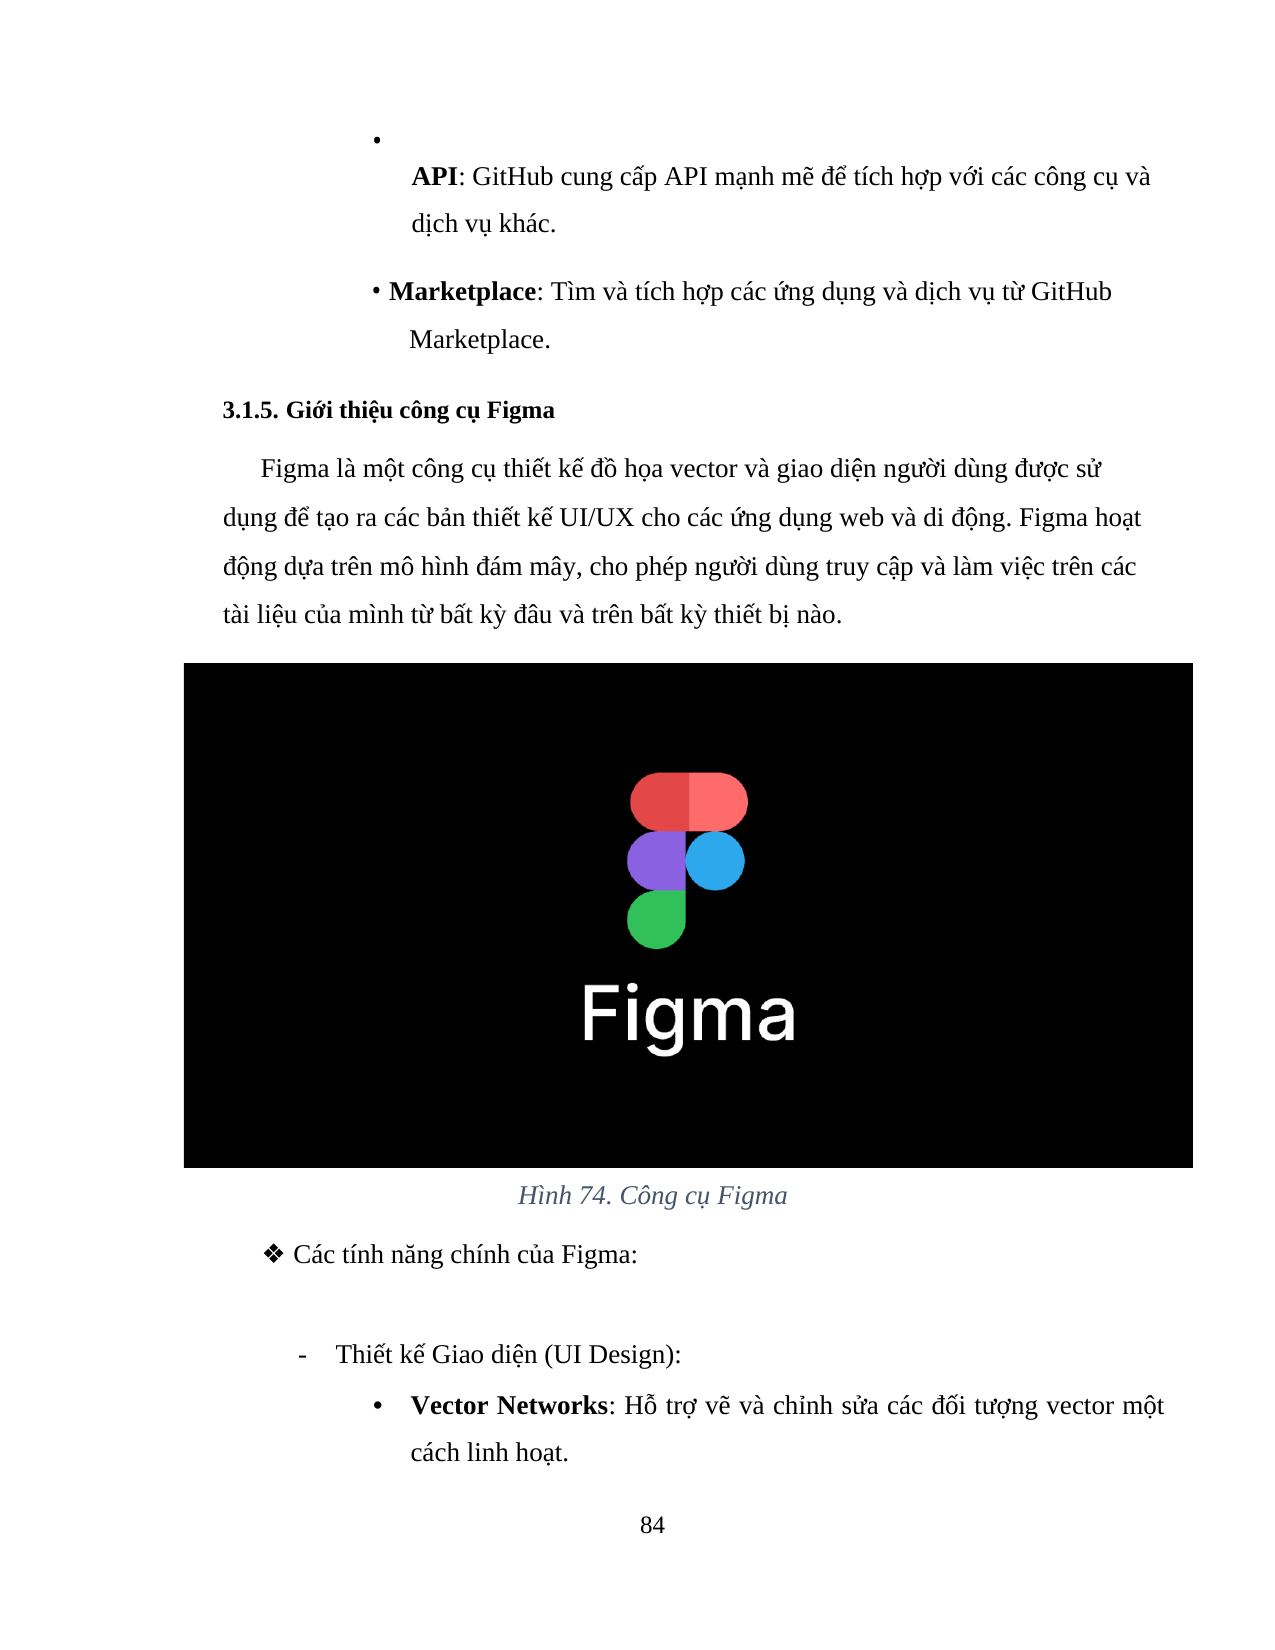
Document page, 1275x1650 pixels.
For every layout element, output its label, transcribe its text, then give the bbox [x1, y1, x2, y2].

subtitle 3.1.5. Giới thiệu công cụ Figma [222, 395, 1193, 424]
list Vector Networks: Hỗ trợ vẽ và chỉnh sửa các đối tượng vector một cách linh hoạt. [373, 1389, 1165, 1467]
text ❖ Các tính năng chính của Figma: [261, 1234, 1173, 1271]
text API: GitHub cung cấp API mạnh mẽ để tích hợp với các công cụ và dịch vụ khác. [411, 160, 1173, 239]
picture [183, 663, 1193, 1168]
list Thiết kế Giao diện (UI Design): [298, 1338, 1173, 1370]
text Hình 74. Công cụ Figma [222, 1179, 1084, 1210]
text Figma là một công cụ thiết kế đồ họa vector và giao diện người dùng được sử dụng để tạo ra các bản thiết kế UI/UX cho các ứng dụng web và di động. Figma hoạt động dựa trên mô hình đám mây, cho phép người dùng truy cập và làm việc trên các tài liệu của mình từ bất kỳ đâu và trên bất kỳ thiết bị nào. [223, 453, 1157, 629]
text • Marketplace: Tìm và tích hợp các ứng dụng và dịch vụ từ GitHub Marketplace. [371, 272, 1173, 355]
